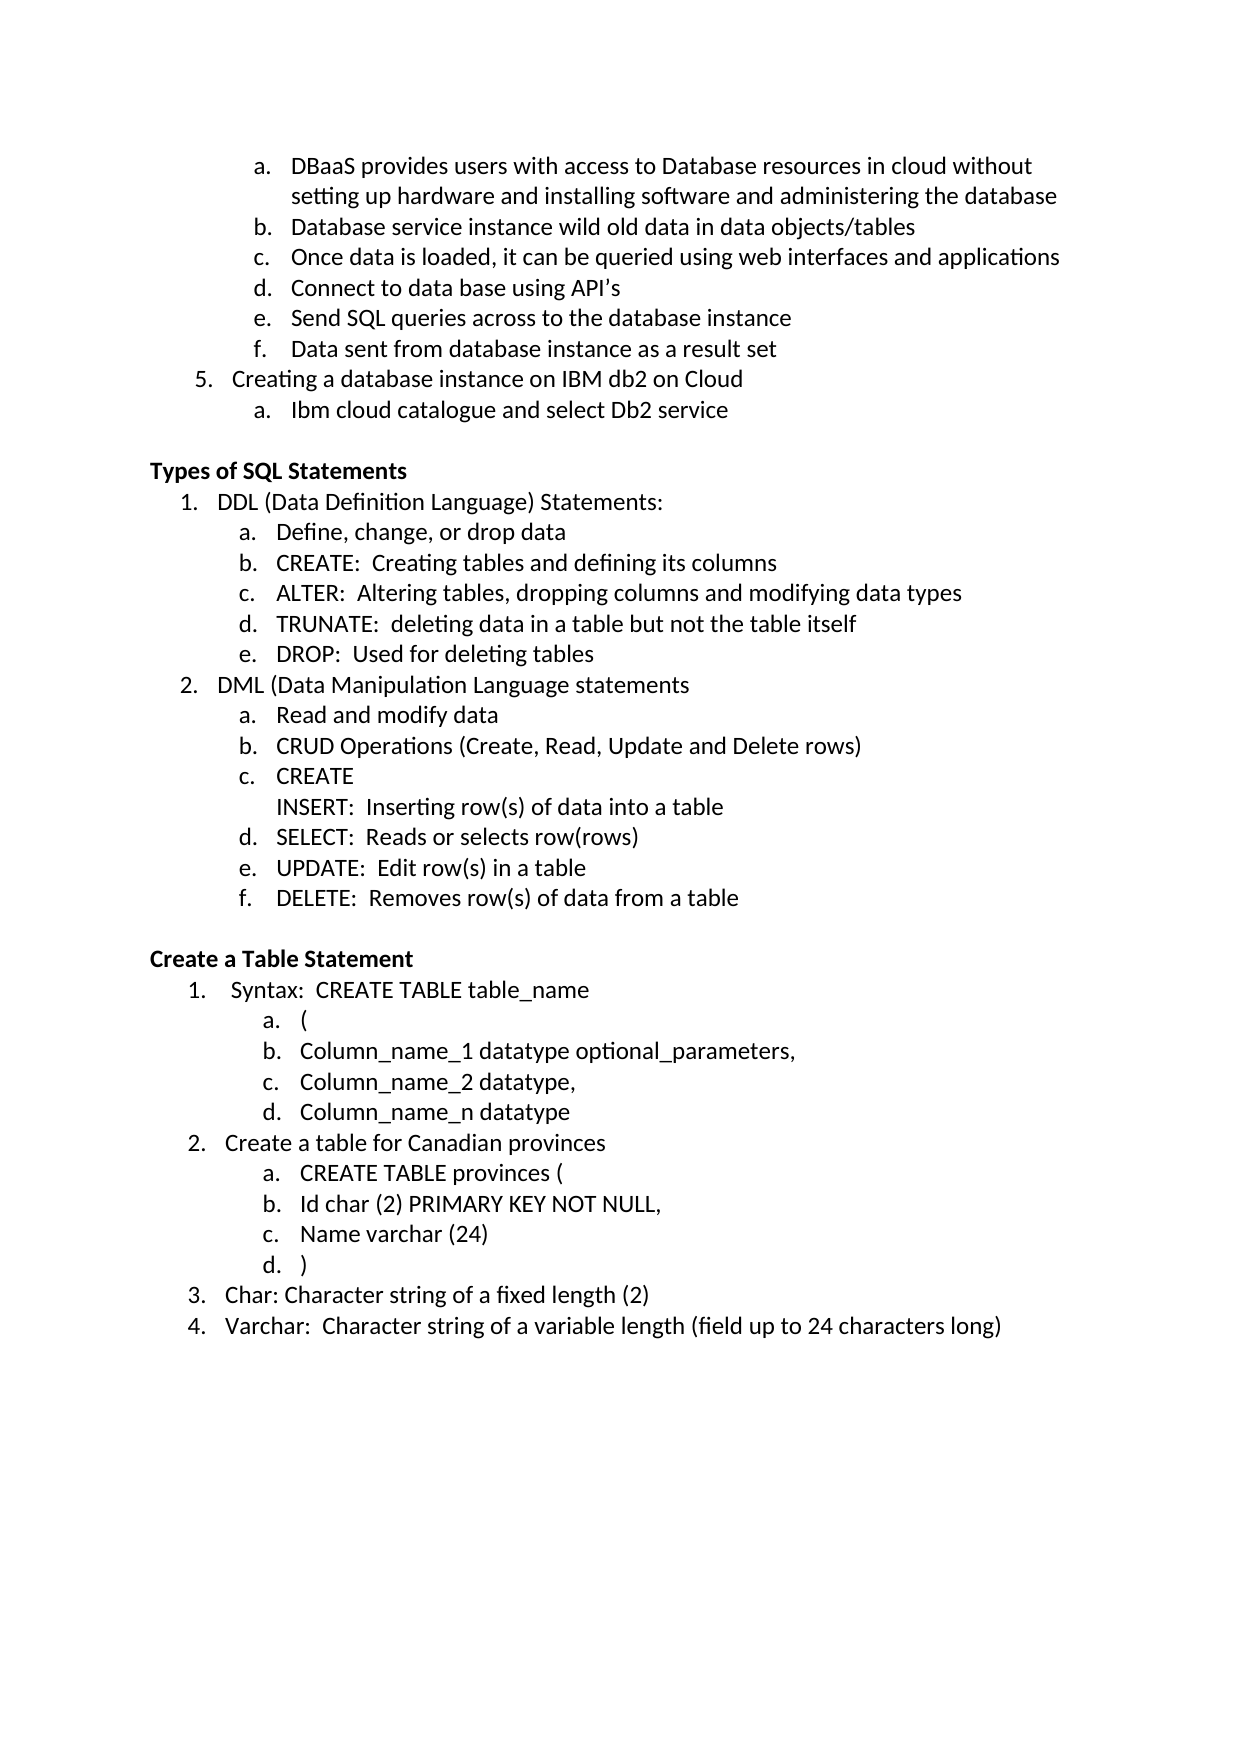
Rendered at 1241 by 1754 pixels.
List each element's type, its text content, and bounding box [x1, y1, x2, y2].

text Create a Table Statement [150, 943, 1090, 974]
list Once data is loaded, it can be queried using web interfaces and applications [253, 242, 1090, 272]
list DELETE: Removes row(s) of data from a table [238, 882, 1090, 913]
list CREATE INSERT: Inserting row(s) of data into a table [238, 760, 1090, 821]
list Name varchar (24) [262, 1218, 1090, 1249]
list Column_name_2 datatype, [262, 1066, 1090, 1096]
list DDL (Data Definition Language) Statements: [179, 486, 1090, 516]
list DML (Data Manipulation Language statements [179, 669, 1090, 699]
list Syntax: CREATE TABLE table_name [187, 974, 1090, 1004]
list Send SQL queries across to the database instance [253, 303, 1090, 333]
list Database service instance wild old data in data objects/tables [253, 211, 1090, 242]
list ) [262, 1249, 1090, 1279]
list DROP: Used for deleting tables [238, 638, 1090, 669]
list TRUNATE: deleting data in a table but not the table itself [238, 608, 1090, 638]
list Creating a database instance on IBM db2 on Cloud [194, 364, 1090, 394]
list Read and modify data [238, 699, 1090, 730]
list Data sent from database instance as a result set [253, 333, 1090, 364]
list Varchar: Character string of a variable length (field up to 24 characters long) [187, 1310, 1090, 1340]
list ALTER: Altering tables, dropping columns and modifying data types [238, 577, 1090, 608]
list UPDATE: Edit row(s) in a table [238, 852, 1090, 882]
list ( [262, 1004, 1090, 1035]
list Ibm cloud catalogue and select Db2 service [253, 394, 1090, 425]
list Id char (2) PRIMARY KEY NOT NULL, [262, 1188, 1090, 1218]
list CRUD Operations (Create, Read, Update and Delete rows) [238, 730, 1090, 760]
list Char: Character string of a fixed length (2) [187, 1279, 1090, 1310]
list Create a table for Canadian provinces [187, 1127, 1090, 1157]
list CREATE: Creating tables and defining its columns [238, 547, 1090, 577]
list CREATE TABLE provinces ( [262, 1157, 1090, 1188]
list Connect to data base using API’s [253, 272, 1090, 303]
list Column_name_n datatype [262, 1096, 1090, 1127]
text Types of SQL Statements [150, 455, 1090, 486]
list Column_name_1 datatype optional_parameters, [262, 1035, 1090, 1066]
list Define, change, or drop data [238, 516, 1090, 547]
list DBaaS provides users with access to Database resources in cloud without setting up hardware and installing software and administering the database [253, 150, 1090, 211]
list SELECT: Reads or selects row(rows) [238, 821, 1090, 852]
